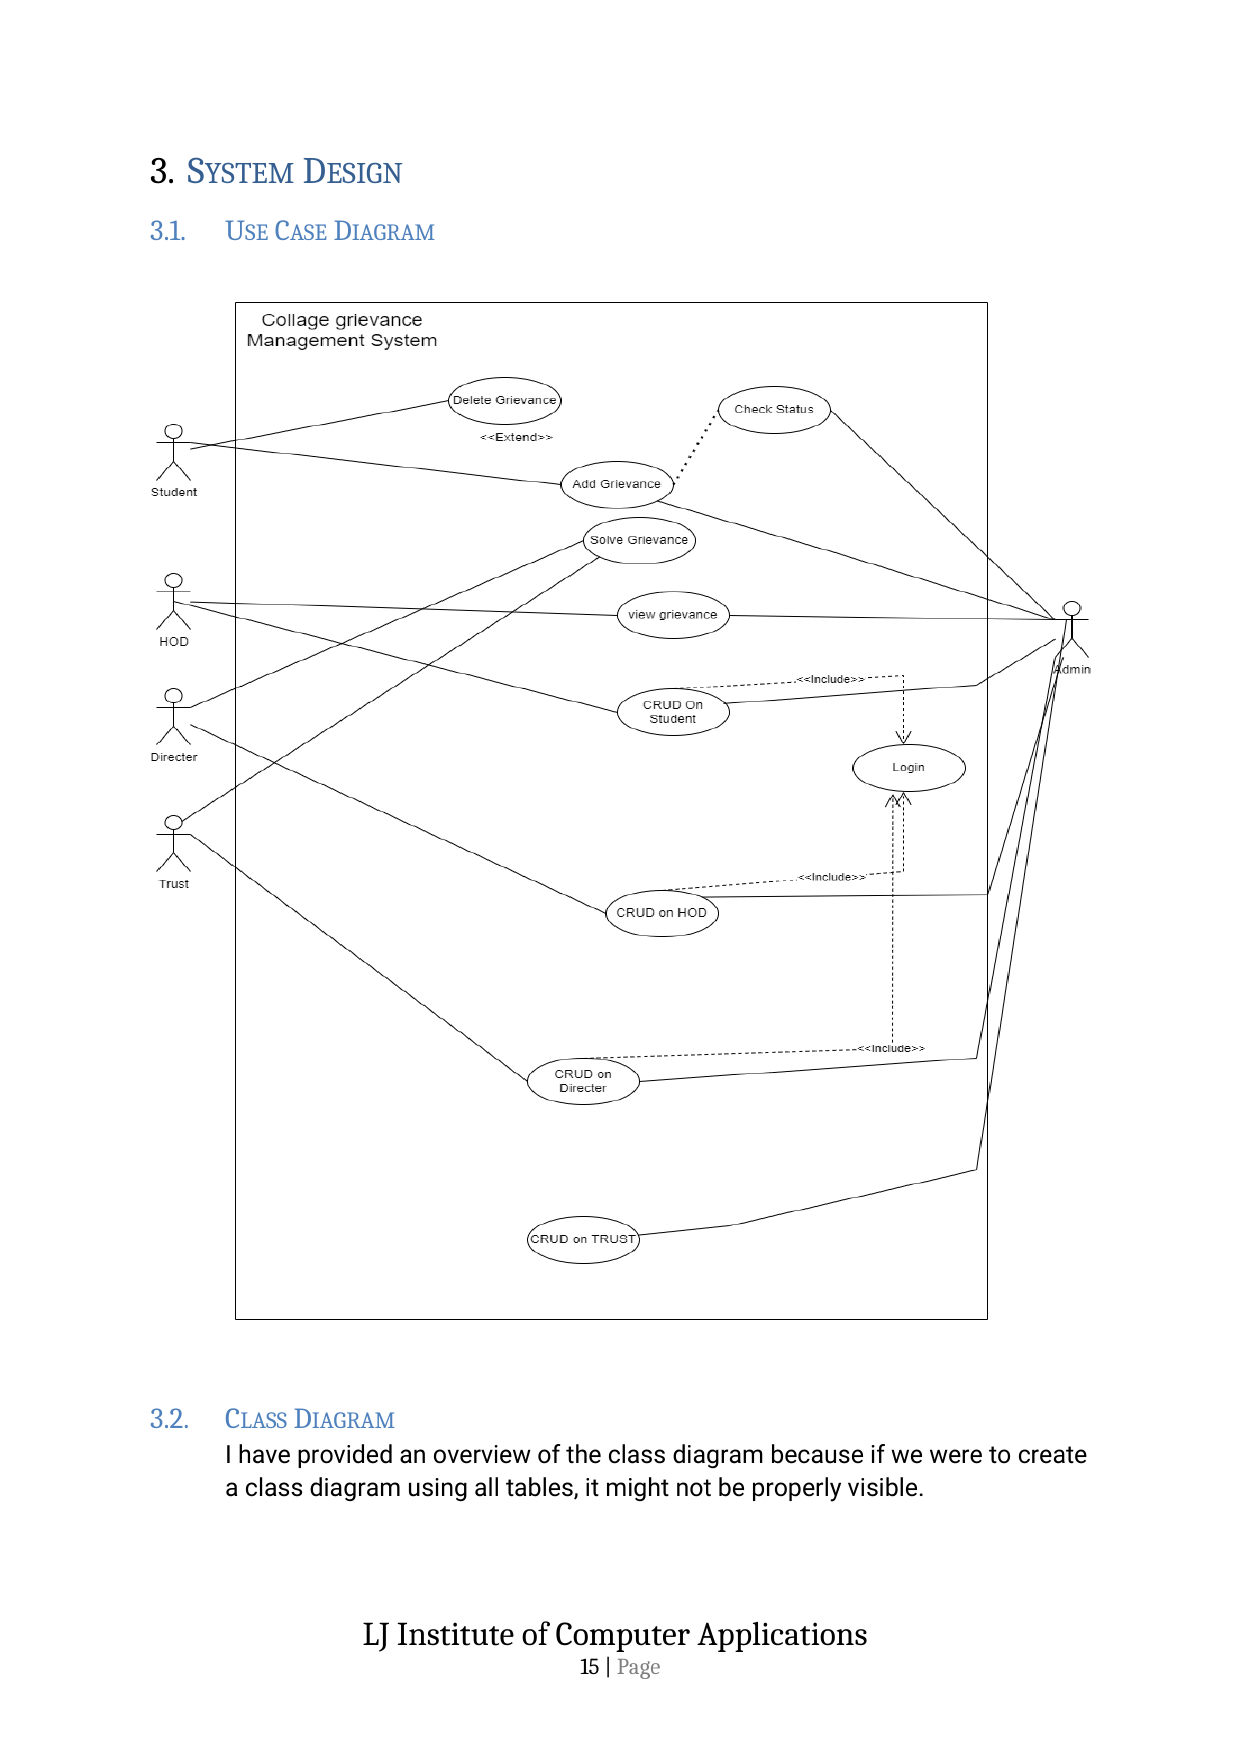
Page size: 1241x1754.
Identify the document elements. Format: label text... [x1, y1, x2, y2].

text I have provided an overview of the class diagram because if we were to create a class diagram using all tables, it might not be properly visible. [225, 1440, 1090, 1503]
subtitle Class Diagram [150, 1402, 1090, 1436]
subtitle System Design [150, 150, 1090, 193]
picture [150, 302, 1091, 1321]
subtitle Use Case Diagram [150, 214, 1090, 247]
